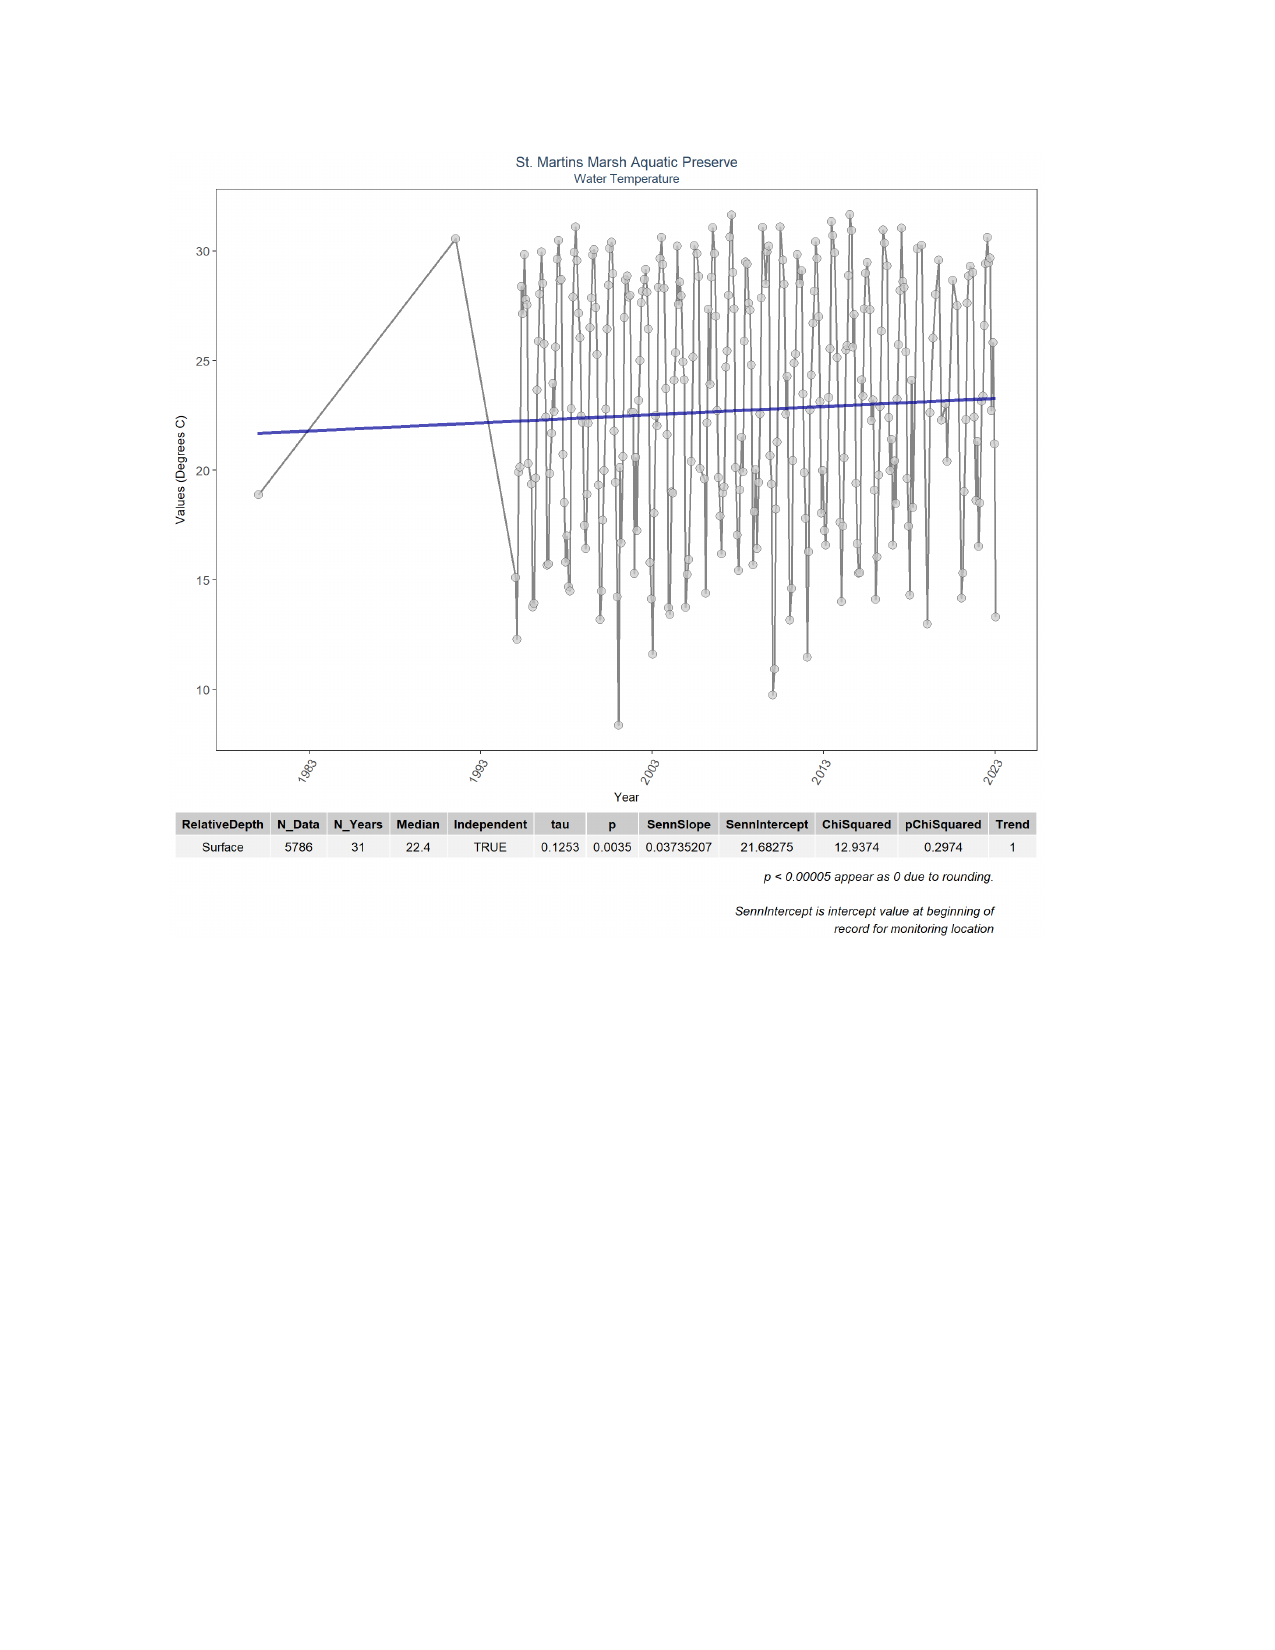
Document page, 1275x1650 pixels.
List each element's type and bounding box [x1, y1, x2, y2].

picture [168, 150, 1044, 938]
